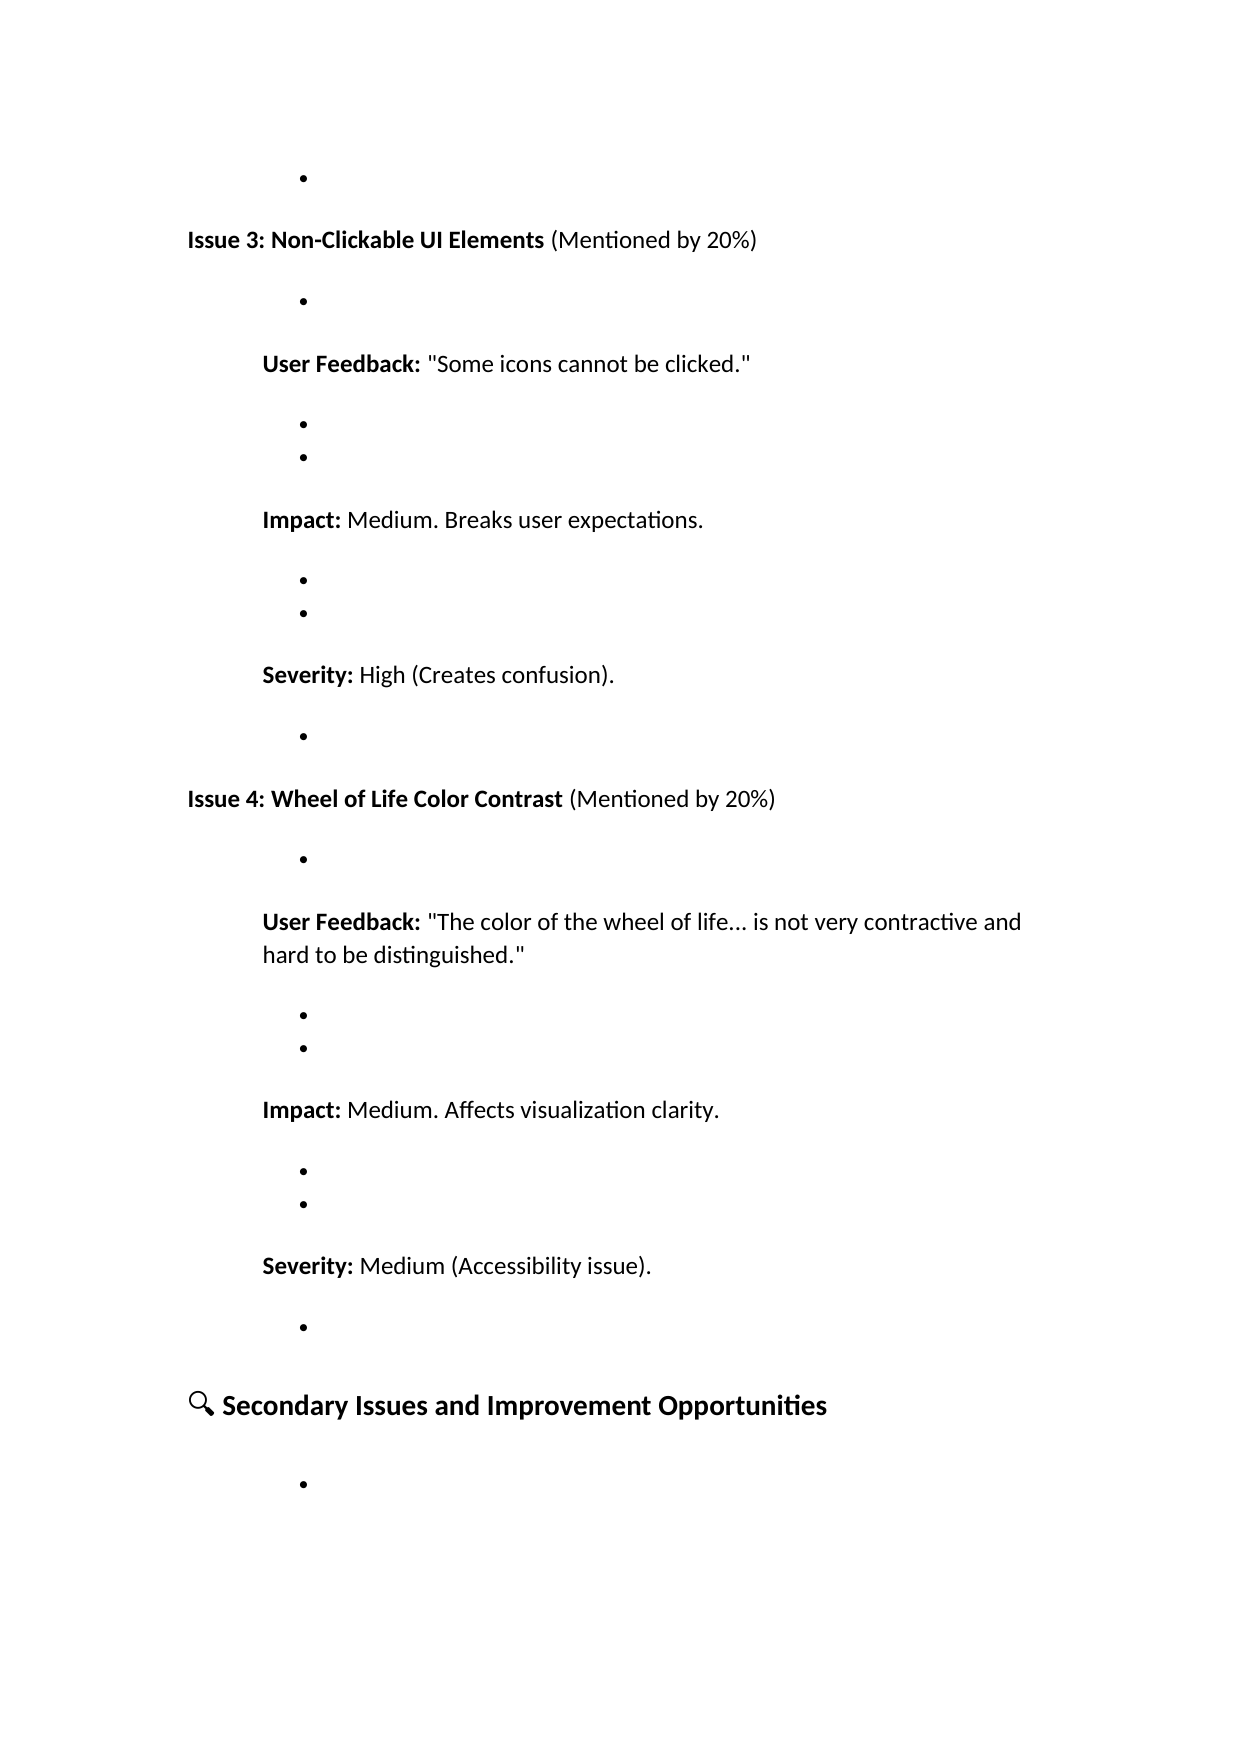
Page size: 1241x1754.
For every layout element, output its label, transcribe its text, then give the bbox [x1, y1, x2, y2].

text User Feedback: "The color of the wheel of life... is not very contractive and hard to be distinguished." [262, 905, 1053, 970]
text Severity: Medium (Accessibility issue). [262, 1249, 1053, 1282]
text Impact: Medium. Breaks user expectations. [262, 503, 1053, 535]
text User Feedback: "Some icons cannot be clicked." [262, 347, 1053, 379]
subtitle 🔍 Secondary Issues and Improvement Opportunities [187, 1373, 1053, 1438]
text Issue 3: Non-Clickable UI Elements (Mentioned by 20%) [187, 224, 1053, 256]
text Issue 4: Wheel of Life Color Contrast (Mentioned by 20%) [187, 782, 1053, 814]
text Severity: High (Creates confusion). [262, 659, 1053, 691]
text Impact: Medium. Affects visualization clarity. [262, 1094, 1053, 1126]
